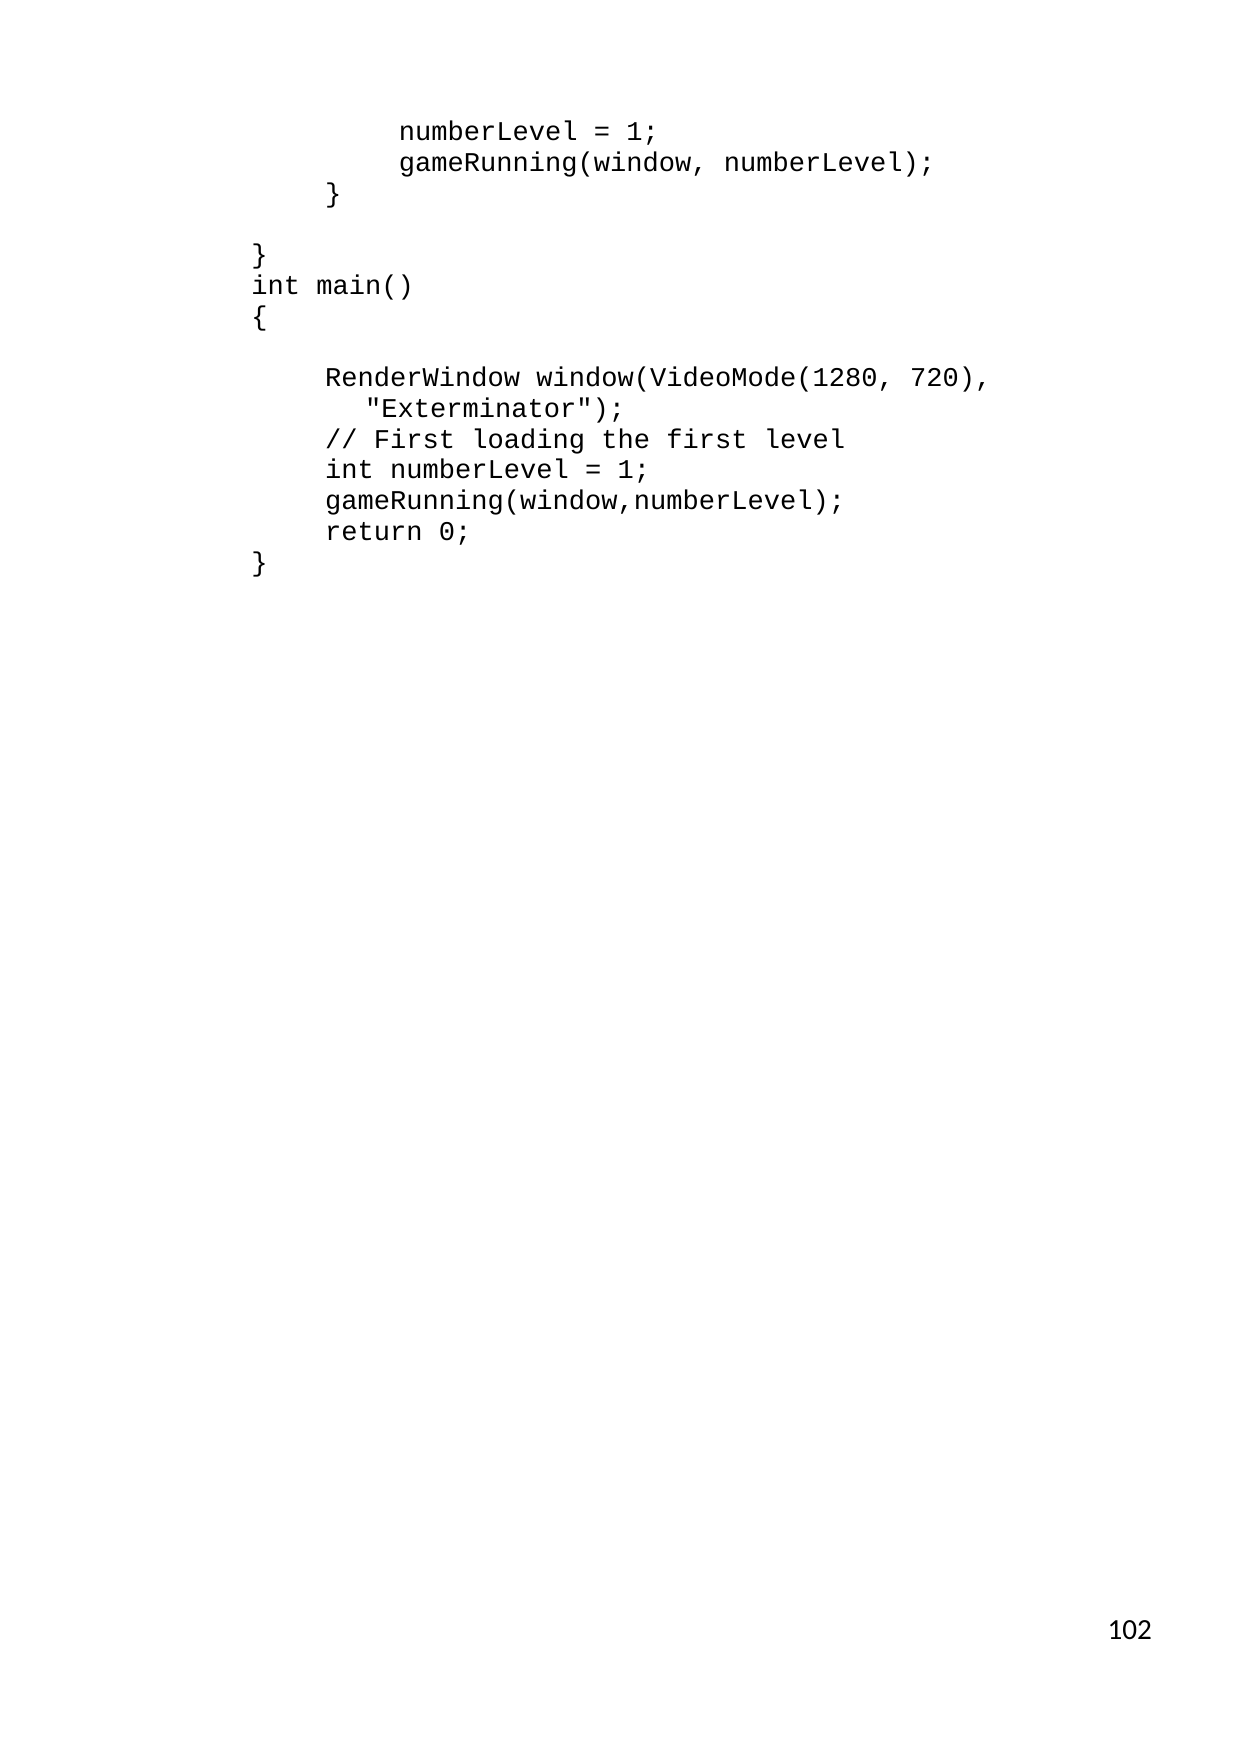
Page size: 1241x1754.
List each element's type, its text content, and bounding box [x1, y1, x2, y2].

text int numberLevel = 1; [177, 456, 1152, 487]
text { [177, 302, 1152, 333]
text } [177, 179, 1152, 210]
text numberLevel = 1; [177, 118, 1152, 149]
text } [177, 548, 1152, 579]
text gameRunning(window,numberLevel); [177, 487, 1152, 518]
text return 0; [177, 518, 1152, 548]
text } [177, 241, 1152, 272]
text "Exterminator"); [177, 395, 1152, 425]
text int main() [177, 272, 1152, 302]
text // First loading the first level [177, 425, 1152, 456]
text RenderWindow window(VideoMode(1280, 720), [177, 364, 1152, 395]
text gameRunning(window, numberLevel); [177, 149, 1152, 179]
